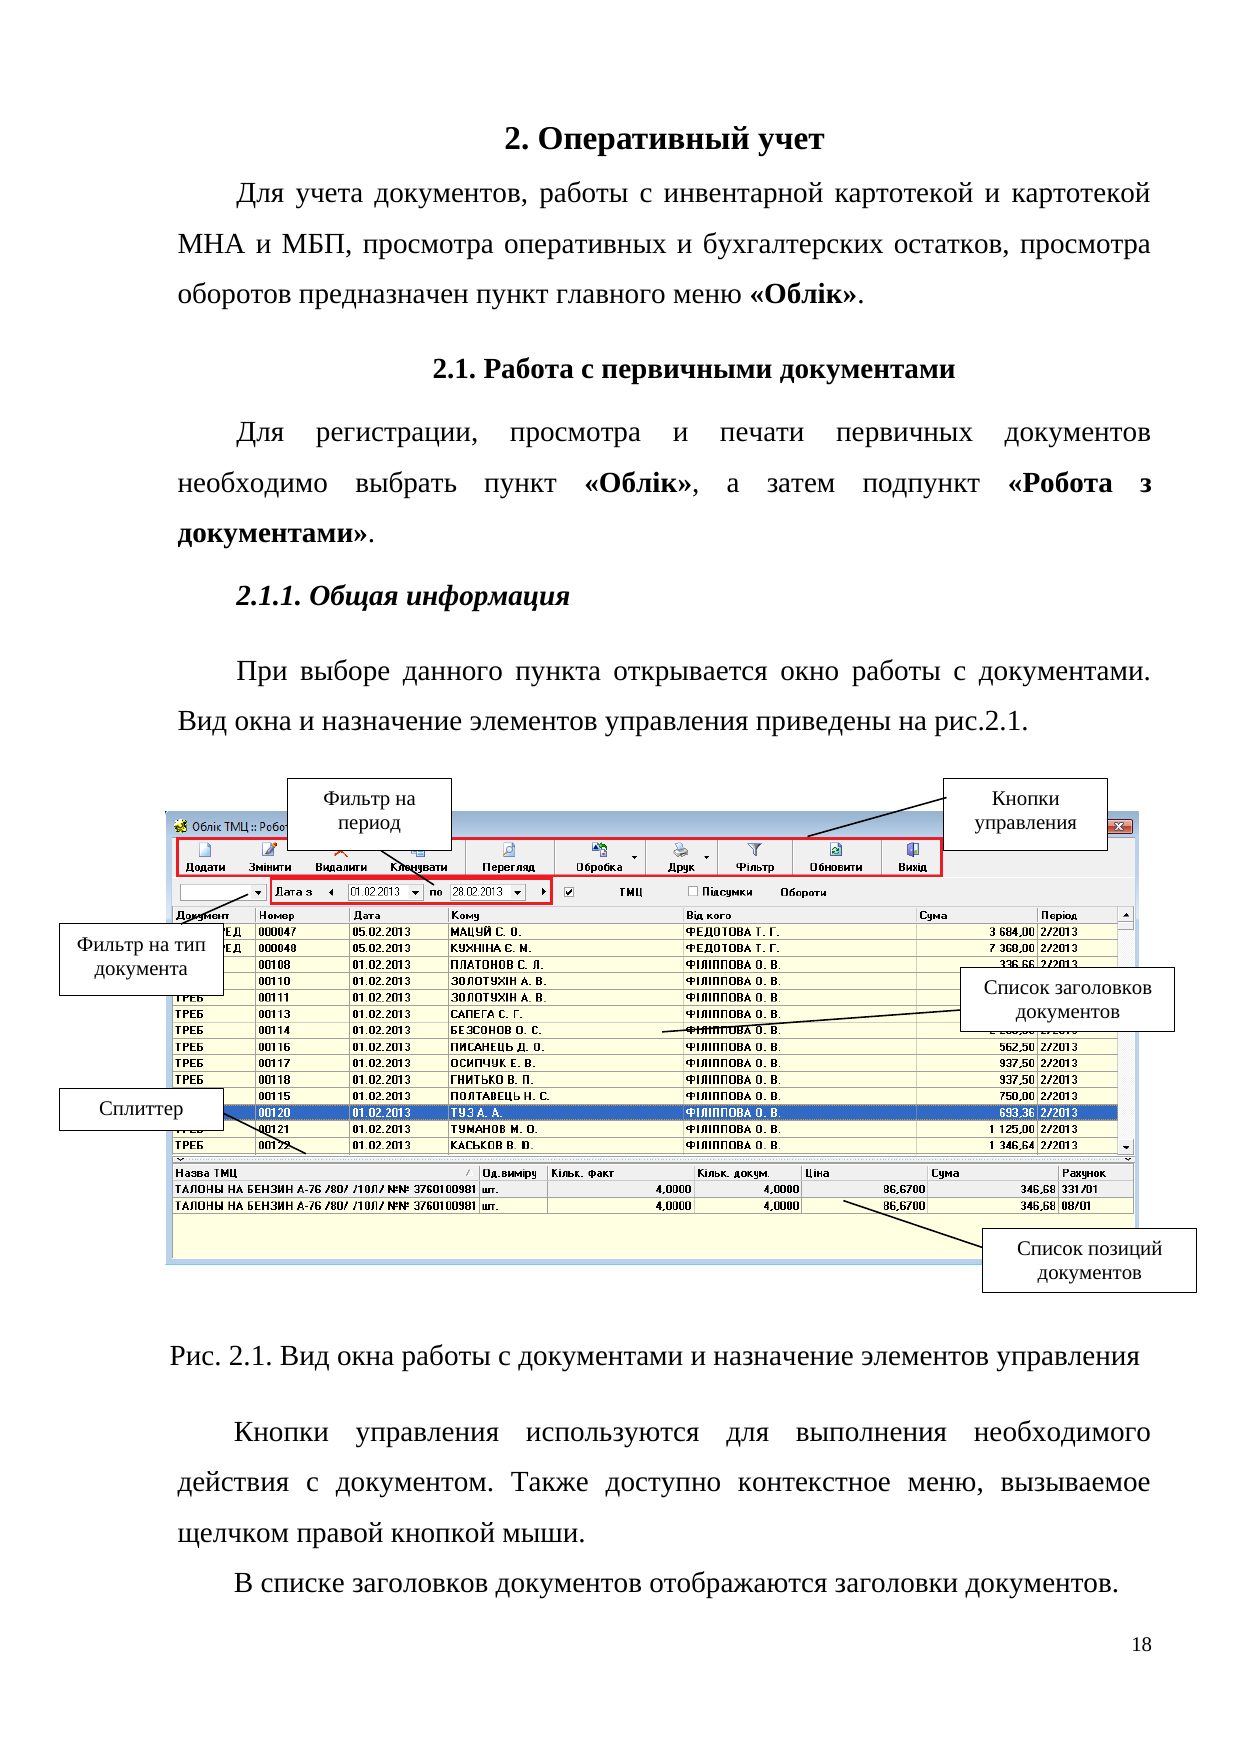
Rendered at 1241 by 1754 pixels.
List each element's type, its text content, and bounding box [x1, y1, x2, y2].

text Для учета документов, работы с инвентарной картотекой и картотекой МНА и МБП, просмотра оперативных и бухгалтерских остатков, просмотра оборотов предназначен пункт главного меню «Облік». [177, 176, 1152, 310]
text В списке заголовков документов отображаются заголовки документов. [177, 1565, 1152, 1599]
subtitle 2.1.1. Общая информация [177, 578, 1152, 611]
subtitle 2.1. Работа с первичными документами [236, 352, 1152, 385]
subtitle 2. Оперативный учет [177, 118, 1152, 156]
text Для регистрации, просмотра и печати первичных документов необходимо выбрать пункт «Облік», а затем подпункт «Робота з документами». [177, 414, 1152, 548]
text Кнопки управления используются для выполнения необходимого действия с документом. Также доступно контекстное меню, вызываемое щелчком правой кнопкой мыши. [177, 1414, 1152, 1548]
text При выборе данного пункта открывается окно работы с документами. Вид окна и назначение элементов управления приведены на рис.2.1. [177, 653, 1152, 737]
picture [165, 811, 1139, 1265]
